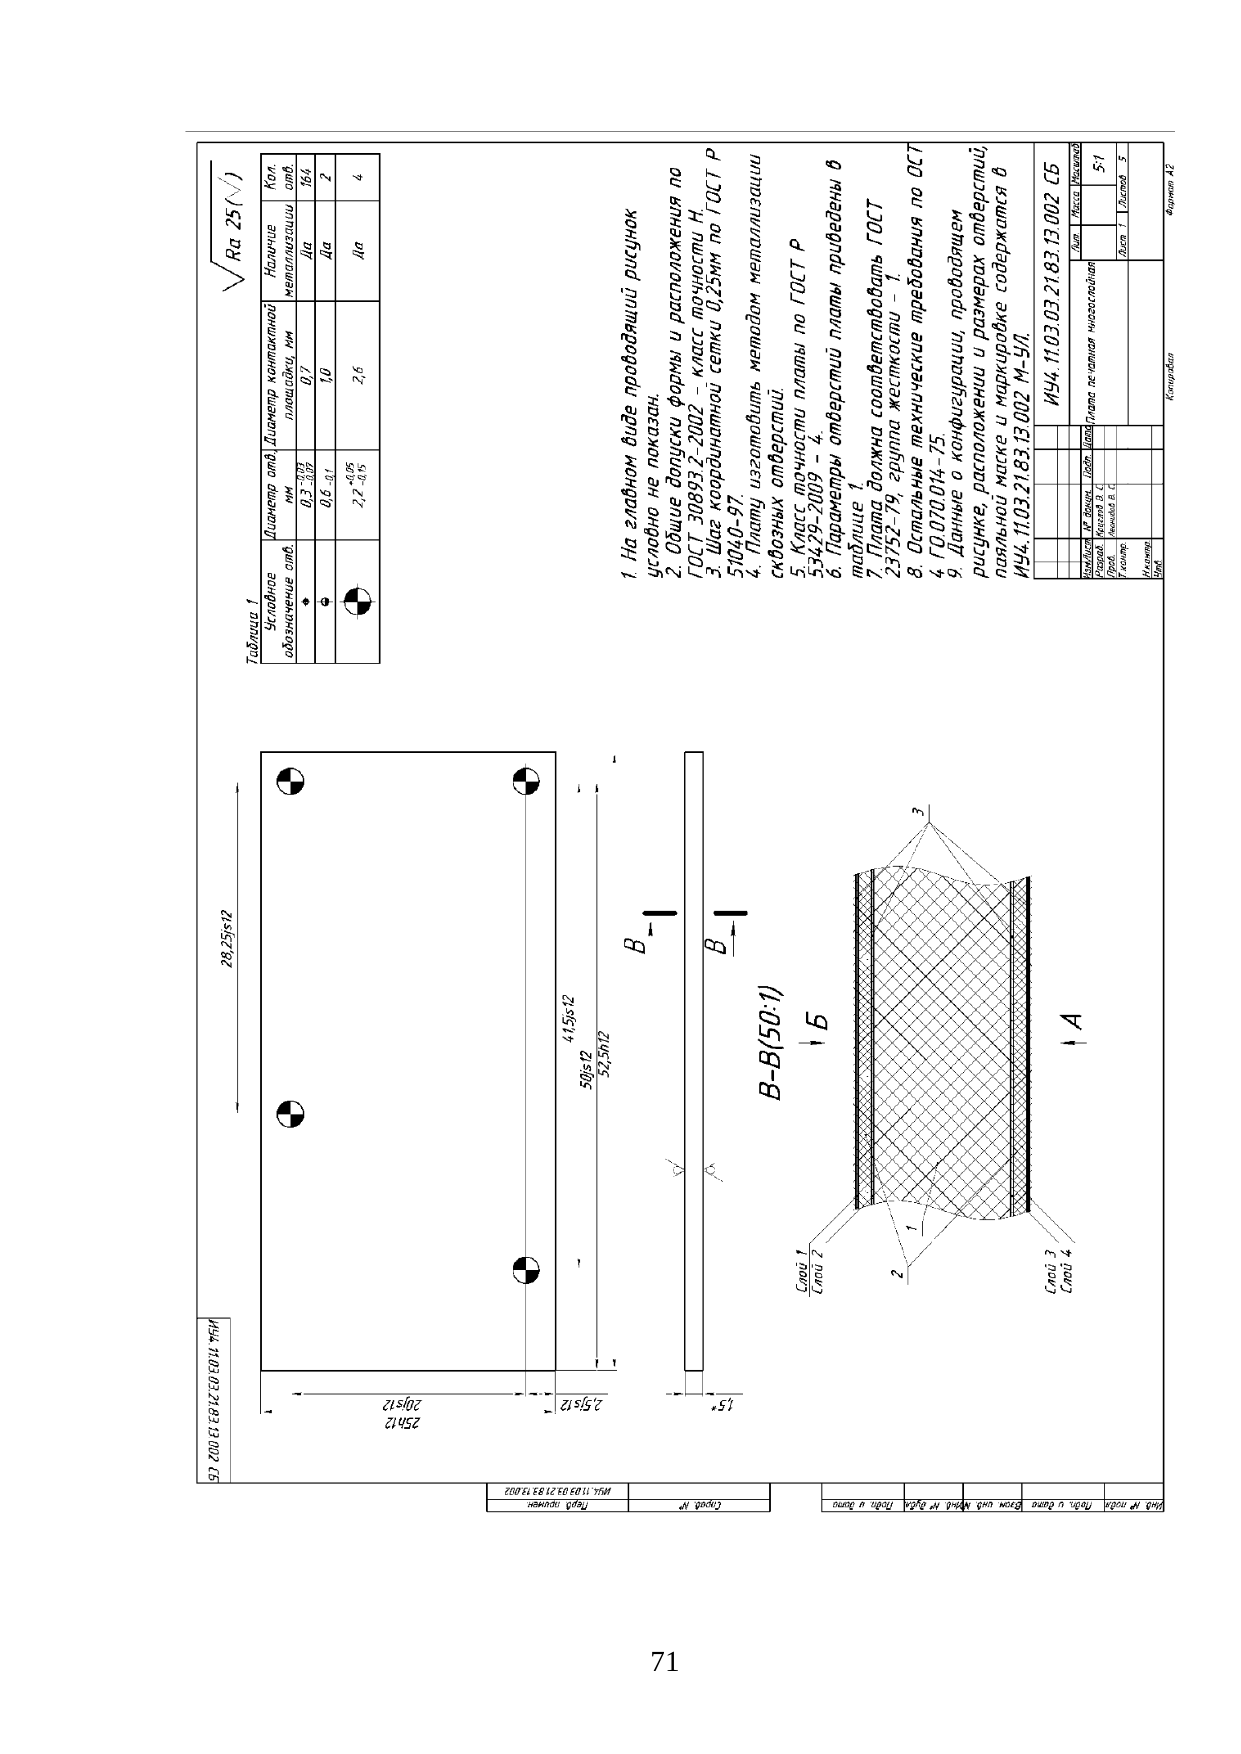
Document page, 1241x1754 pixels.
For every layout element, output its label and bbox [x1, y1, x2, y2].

picture [179, 121, 1182, 1540]
